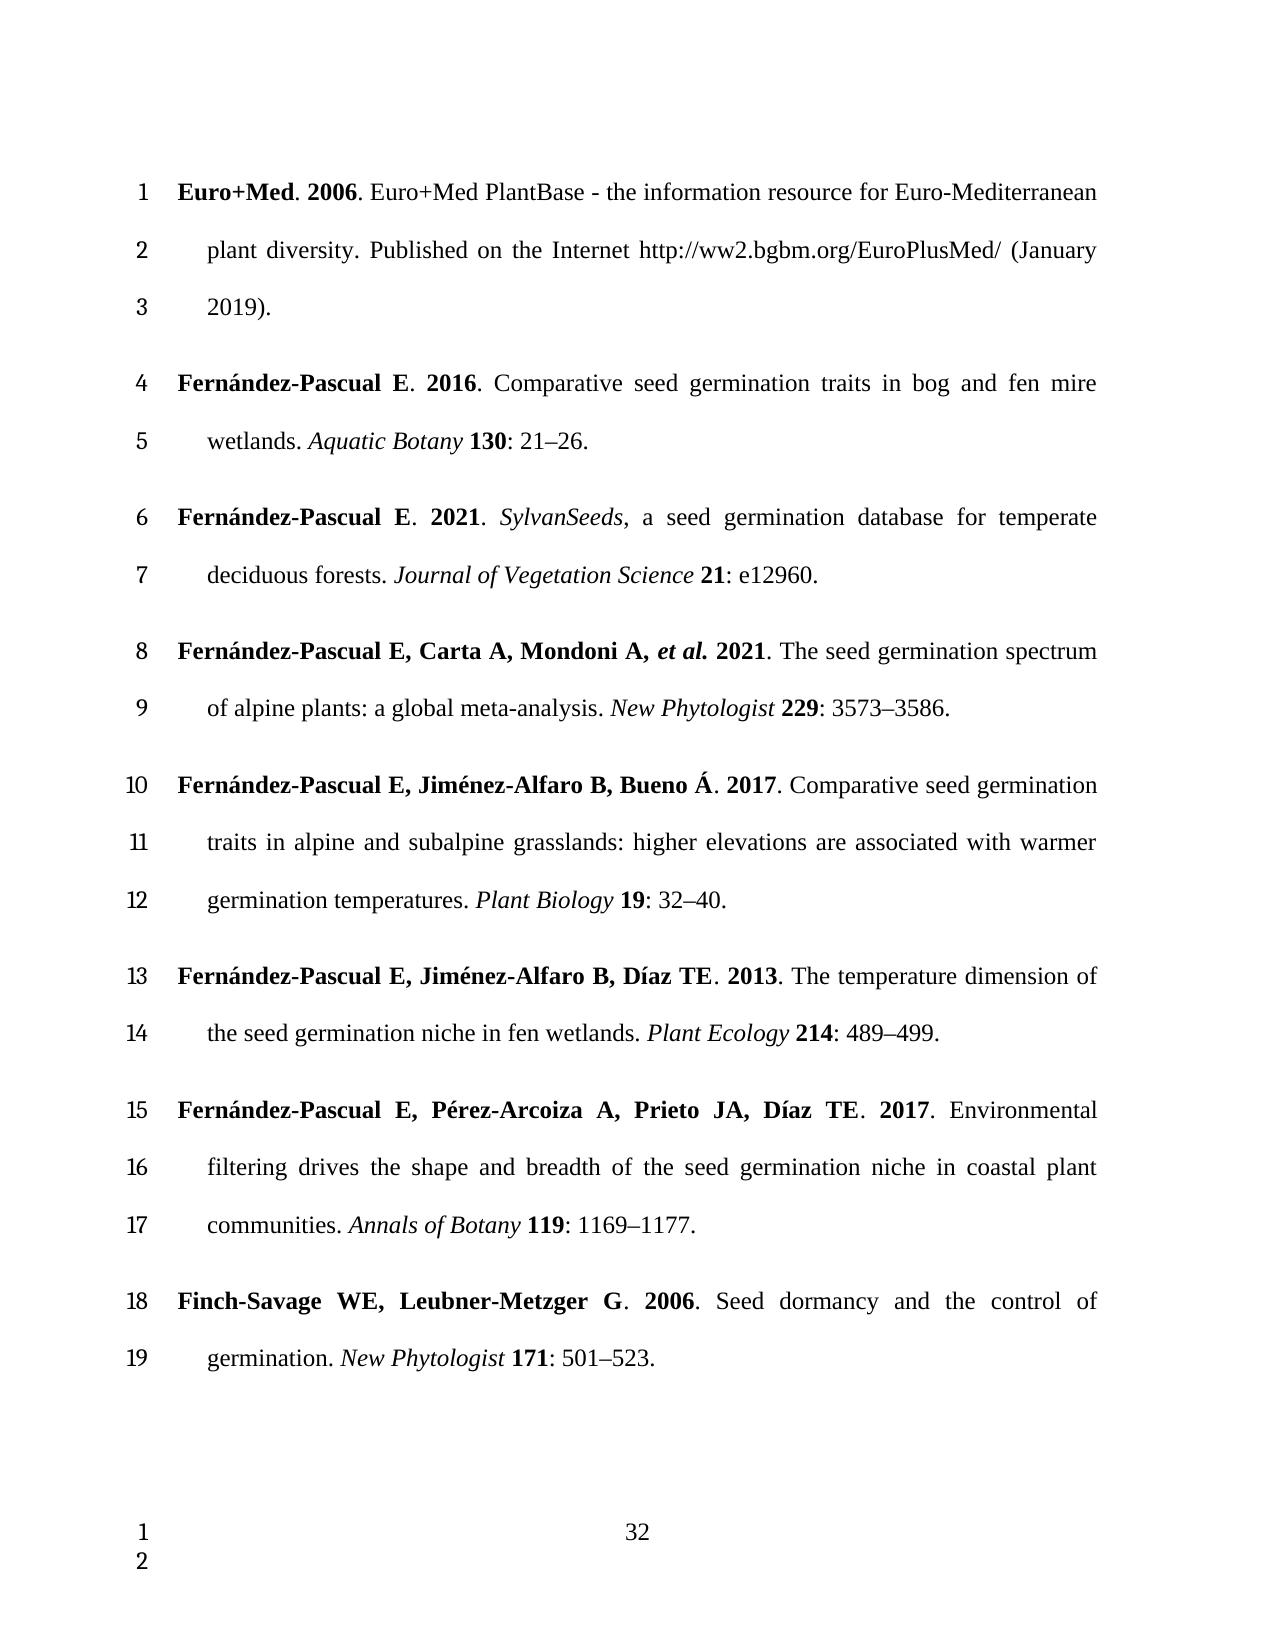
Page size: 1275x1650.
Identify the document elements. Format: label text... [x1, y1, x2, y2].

text Fernández-Pascual E, Jiménez-Alfaro B, Bueno Á. 2017. Comparative seed germination traits in alpine and subalpine grasslands: higher elevations are associated with warmer germination temperatures. Plant Biology 19: 32–40. [177, 770, 1098, 913]
text Euro+Med. 2006. Euro+Med PlantBase - the information resource for Euro-Mediterranean plant diversity. Published on the Internet http://ww2.bgbm.org/EuroPlusMed/ (January 2019). [177, 177, 1098, 321]
text Fernández-Pascual E, Carta A, Mondoni A, et al. 2021. The seed germination spectrum of alpine plants: a global meta-analysis. New Phytologist 229: 3573–3586. [177, 636, 1098, 722]
text Finch-Savage WE, Leubner-Metzger G. 2006. Seed dormancy and the control of germination. New Phytologist 171: 501–523. [177, 1286, 1098, 1372]
text Fernández-Pascual E. 2016. Comparative seed germination traits in bog and fen mire wetlands. Aquatic Botany 130: 21–26. [177, 368, 1098, 455]
text Fernández-Pascual E, Jiménez-Alfaro B, Díaz TE. 2013. The temperature dimension of the seed germination niche in fen wetlands. Plant Ecology 214: 489–499. [177, 961, 1098, 1047]
text Fernández-Pascual E, Pérez-Arcoiza A, Prieto JA, Díaz TE. 2017. Environmental filtering drives the shape and breadth of the seed germination niche in coastal plant communities. Annals of Botany 119: 1169–1177. [177, 1095, 1098, 1238]
text Fernández-Pascual E. 2021. SylvanSeeds, a seed germination database for temperate deciduous forests. Journal of Vegetation Science 21: e12960. [177, 502, 1098, 588]
